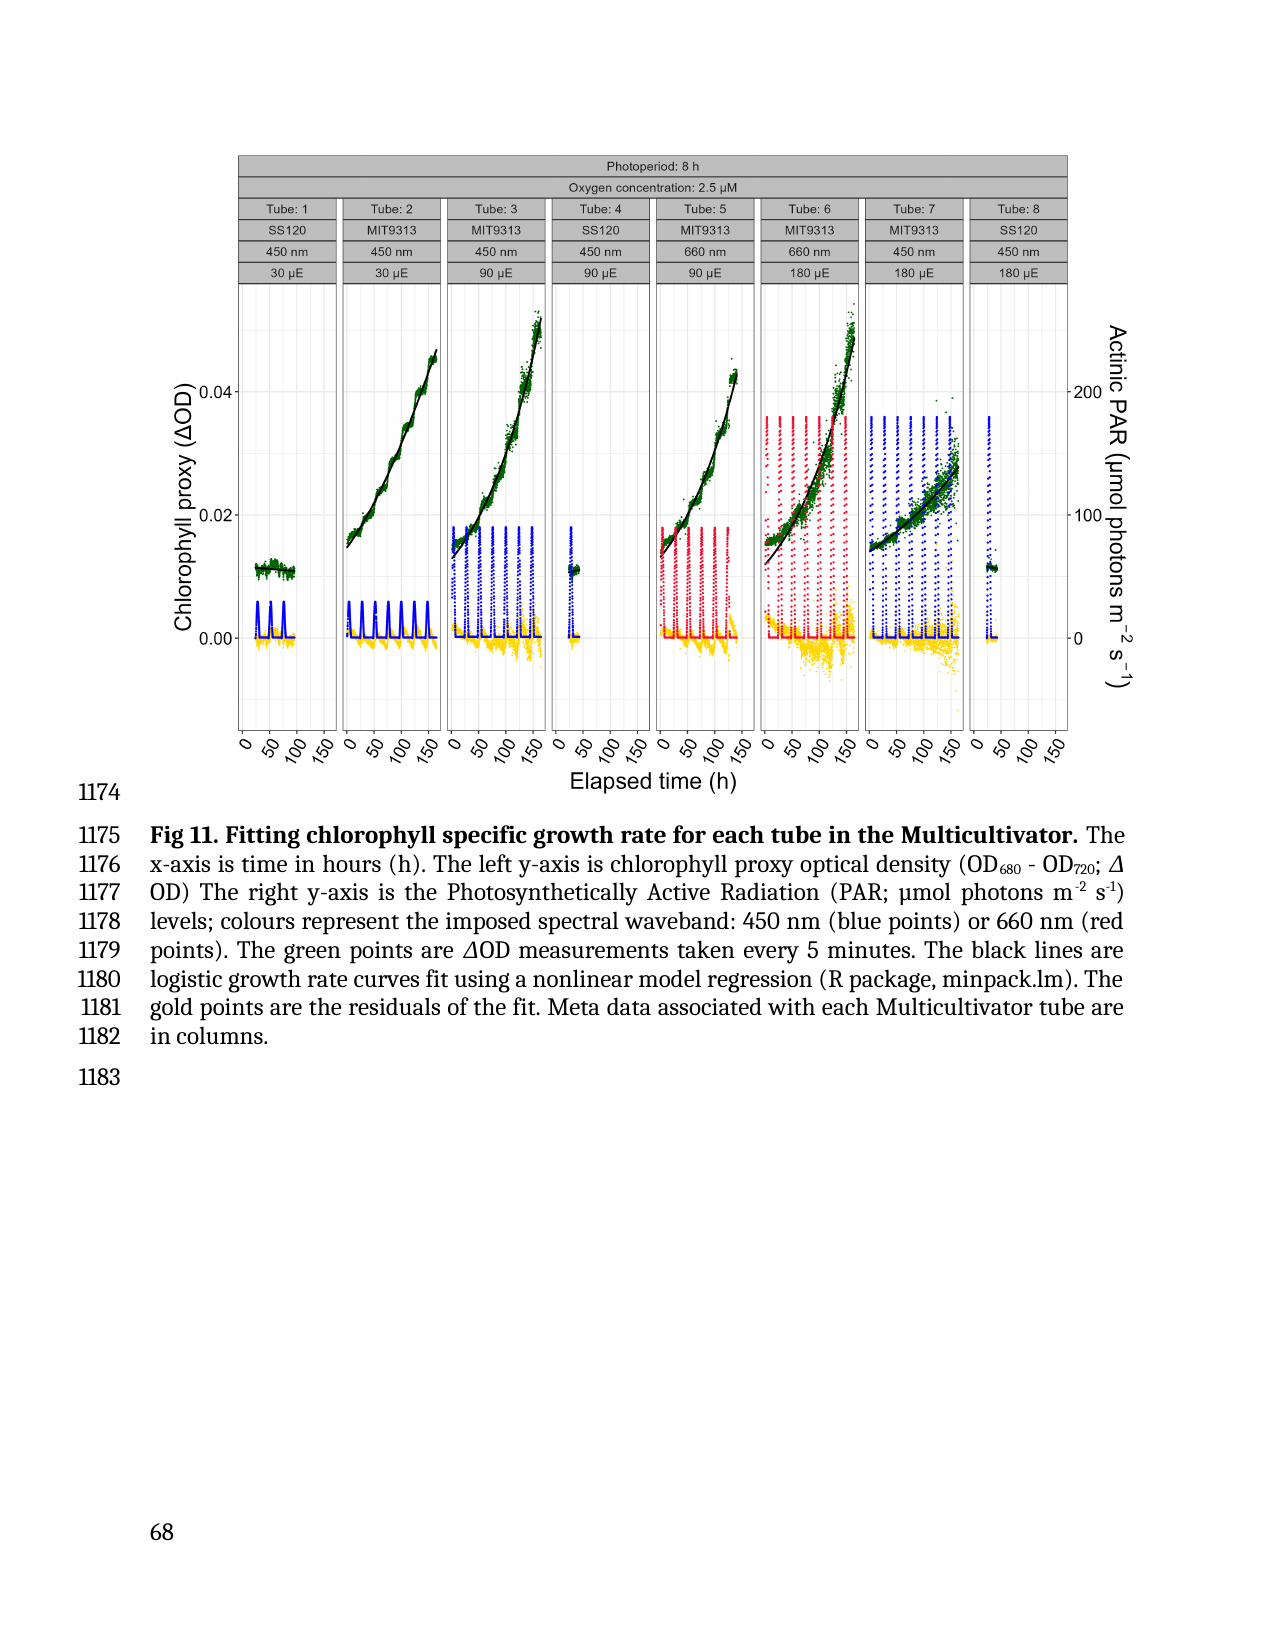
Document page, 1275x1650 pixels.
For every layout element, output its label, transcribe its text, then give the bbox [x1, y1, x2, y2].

picture [168, 150, 1144, 800]
text Fig 11. Fitting chlorophyll specific growth rate for each tube in the Multicultivator. The x-axis is time in hours (h). The left y-axis is chlorophyll proxy optical density (OD680 - OD720; OD) The right y-axis is the Photosynthetically Active Radiation (PAR; µmol photons m-2 s-1) levels; colours represent the imposed spectral waveband: 450 nm (blue points) or 660 nm (red points). The green points are OD measurements taken every 5 minutes. The black lines are logistic growth rate curves fit using a nonlinear model regression (R package, minpack.lm). The gold points are the residuals of the fit. Meta data associated with each Multicultivator tube are in columns. [150, 821, 1125, 1051]
